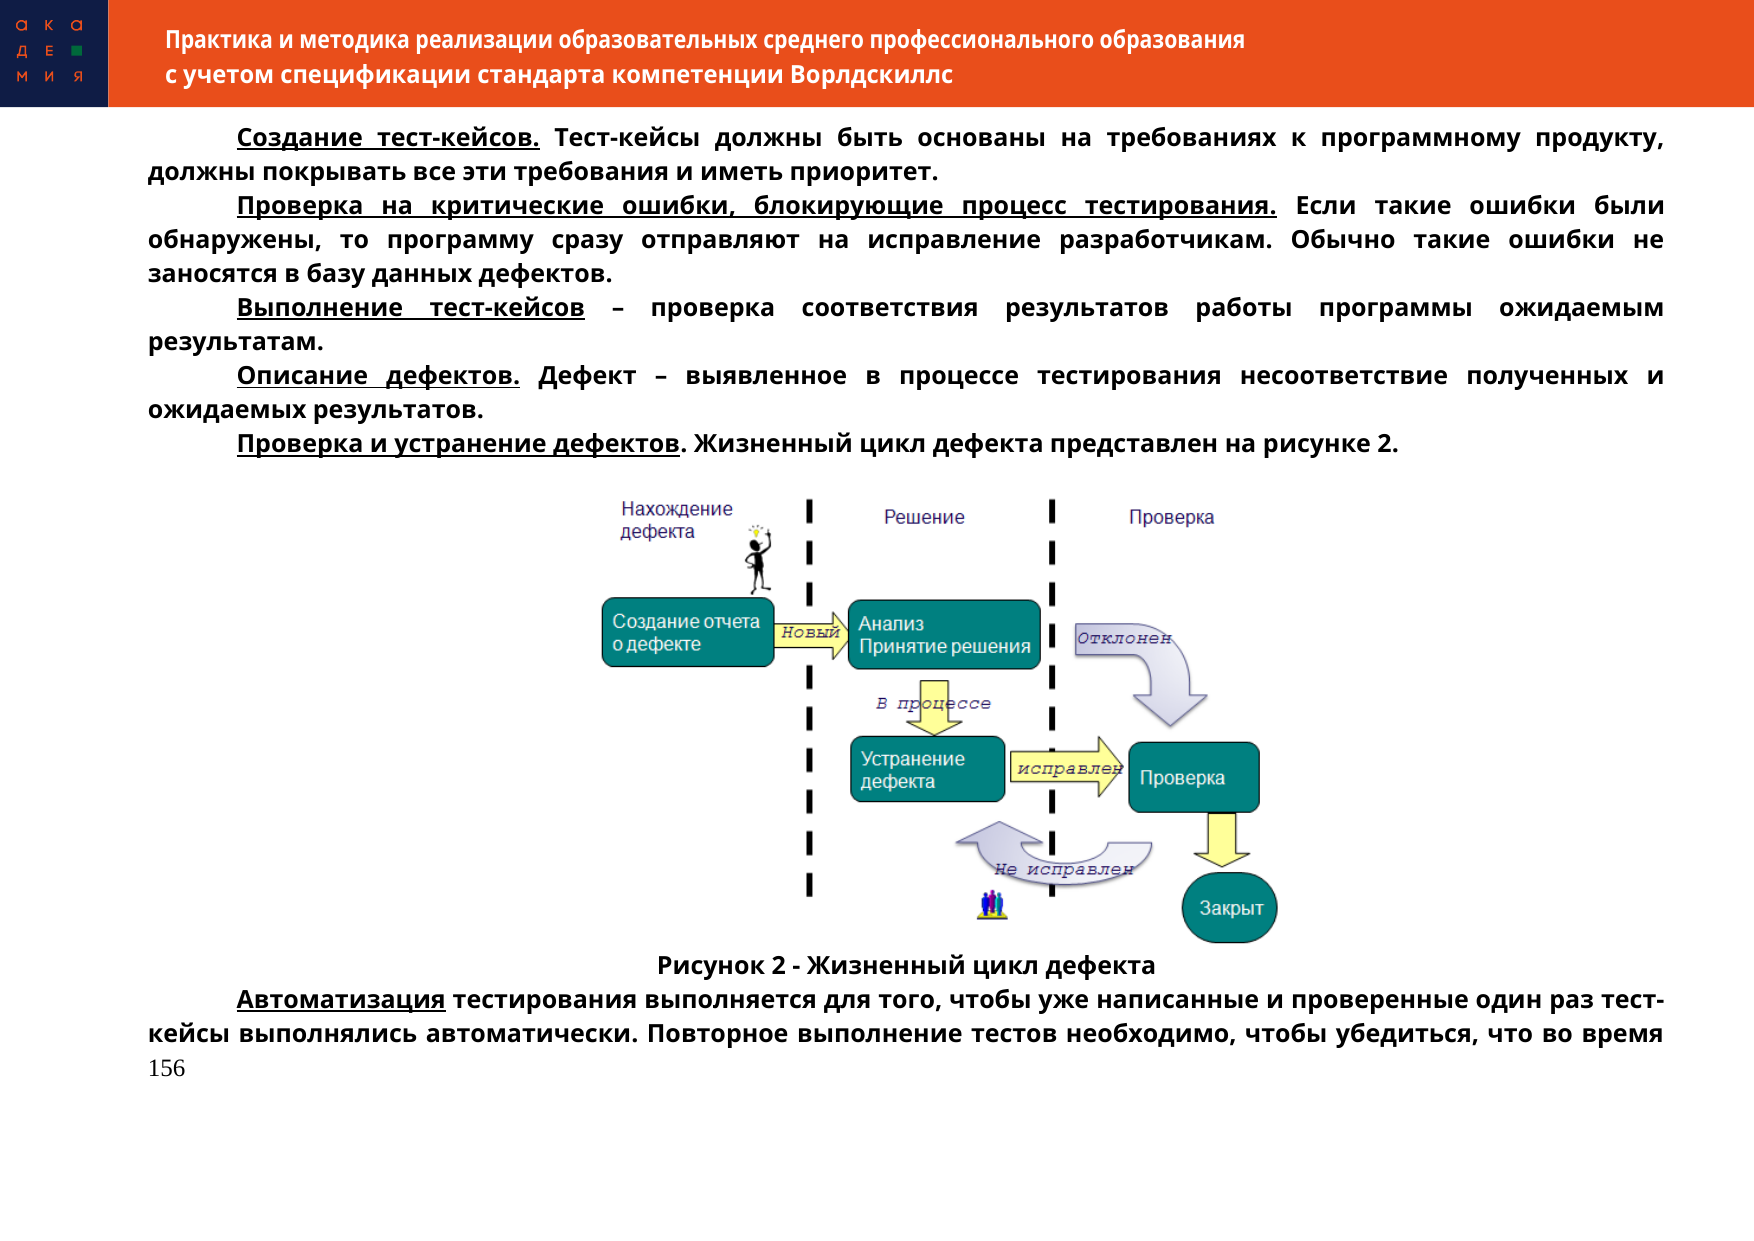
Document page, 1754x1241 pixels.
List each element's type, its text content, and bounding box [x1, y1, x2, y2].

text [148, 982, 1665, 1050]
text Выполнение тест-кейсов – проверка соответствия результатов работы программы ожидаемым результатам. [148, 289, 1665, 358]
text Проверка на критические ошибки, блокирующие процесс тестирования. Если такие ошибки были обнаружены, то программу сразу отправляют на исправление разработчикам. Обычно такие ошибки не заносятся в базу данных дефектов. [148, 187, 1665, 289]
text Рисунок 2 - Жизненный цикл дефекта [148, 947, 1665, 982]
text Создание тест-кейсов. Тест-кейсы должны быть основаны на требованиях к программному продукту, должны покрывать все эти требования и иметь приоритет. [148, 119, 1665, 187]
text Описание дефектов. Дефект – выявленное в процессе тестирования несоответствие полученных и ожидаемых результатов. [148, 358, 1665, 426]
text Проверка и устранение дефектов. Жизненный цикл дефекта представлен на рhрррисунке 2. [148, 426, 1665, 460]
picture [590, 493, 1312, 948]
